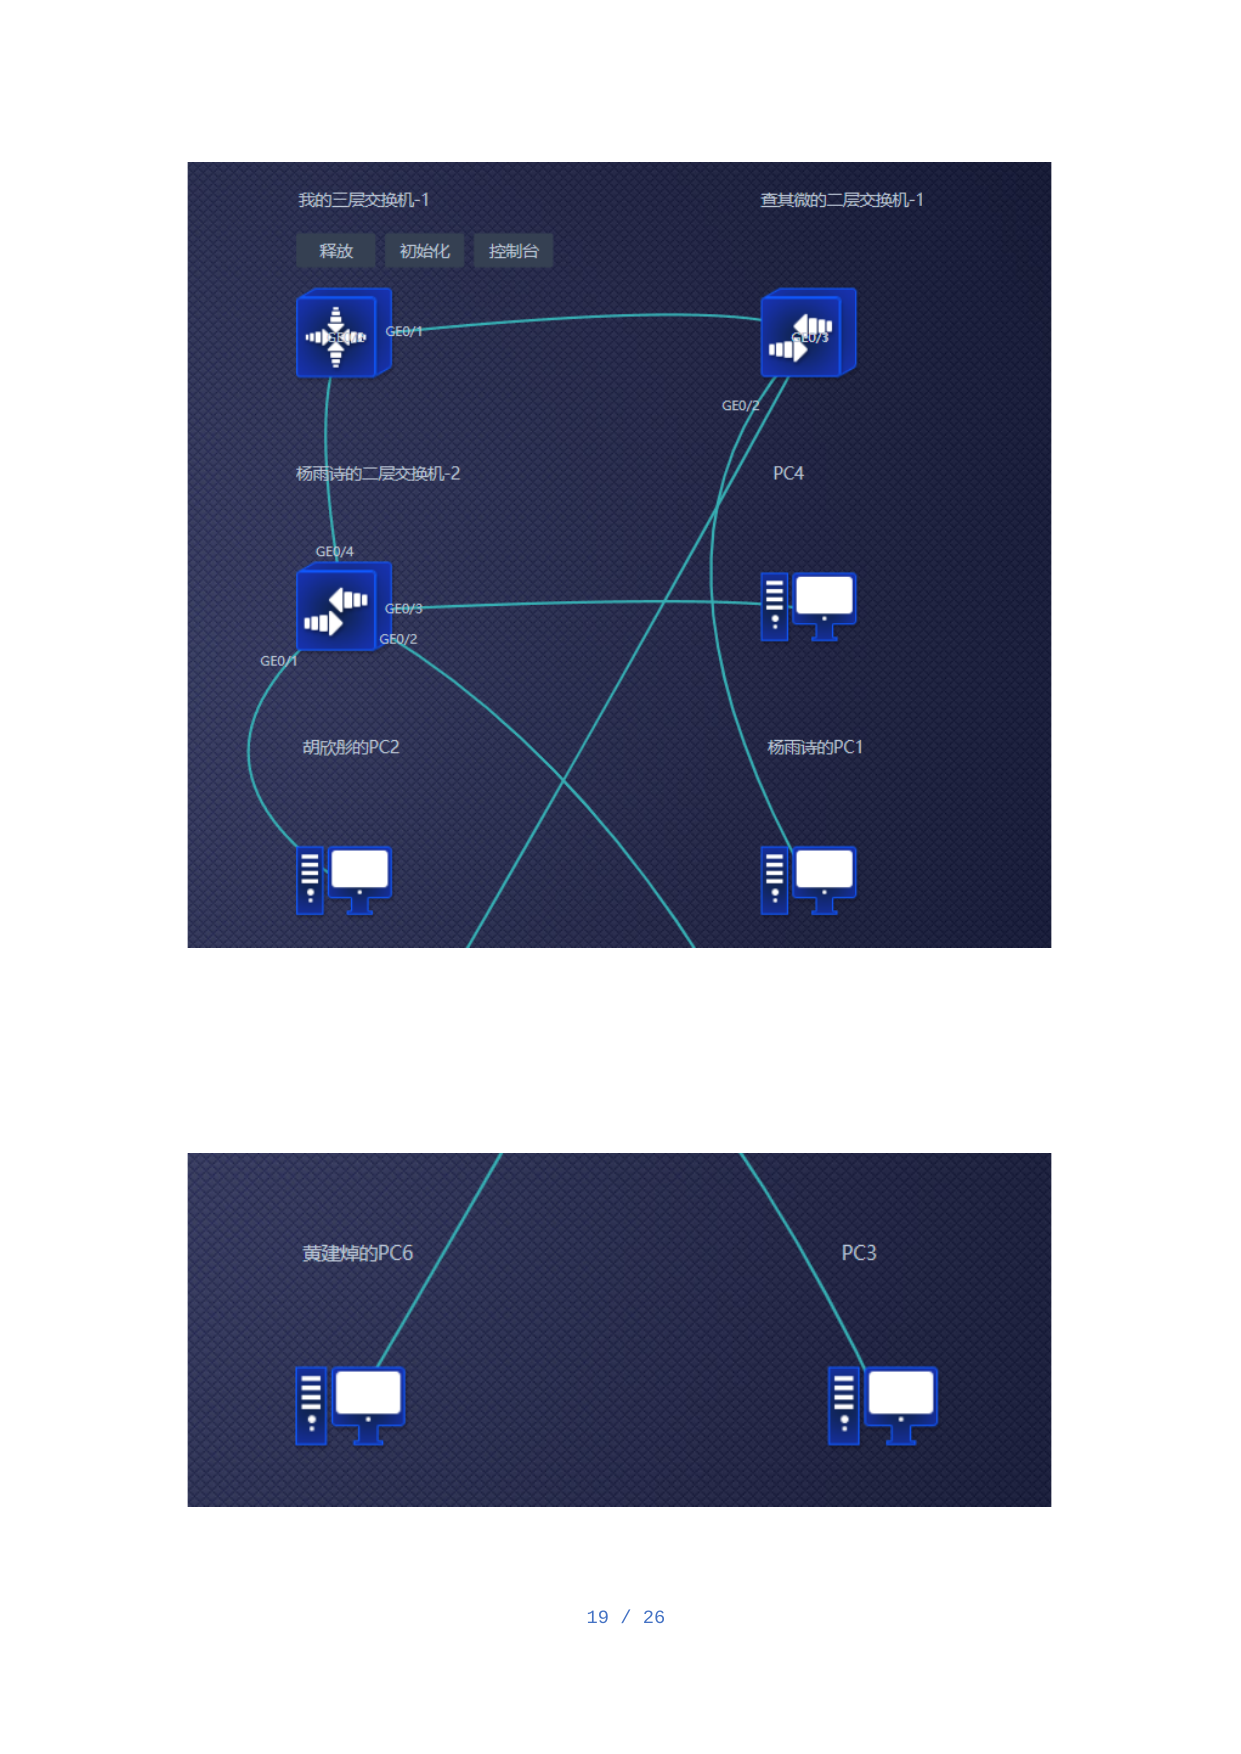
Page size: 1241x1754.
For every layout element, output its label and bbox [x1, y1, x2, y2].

picture [187, 1153, 1052, 1507]
picture [187, 162, 1052, 948]
